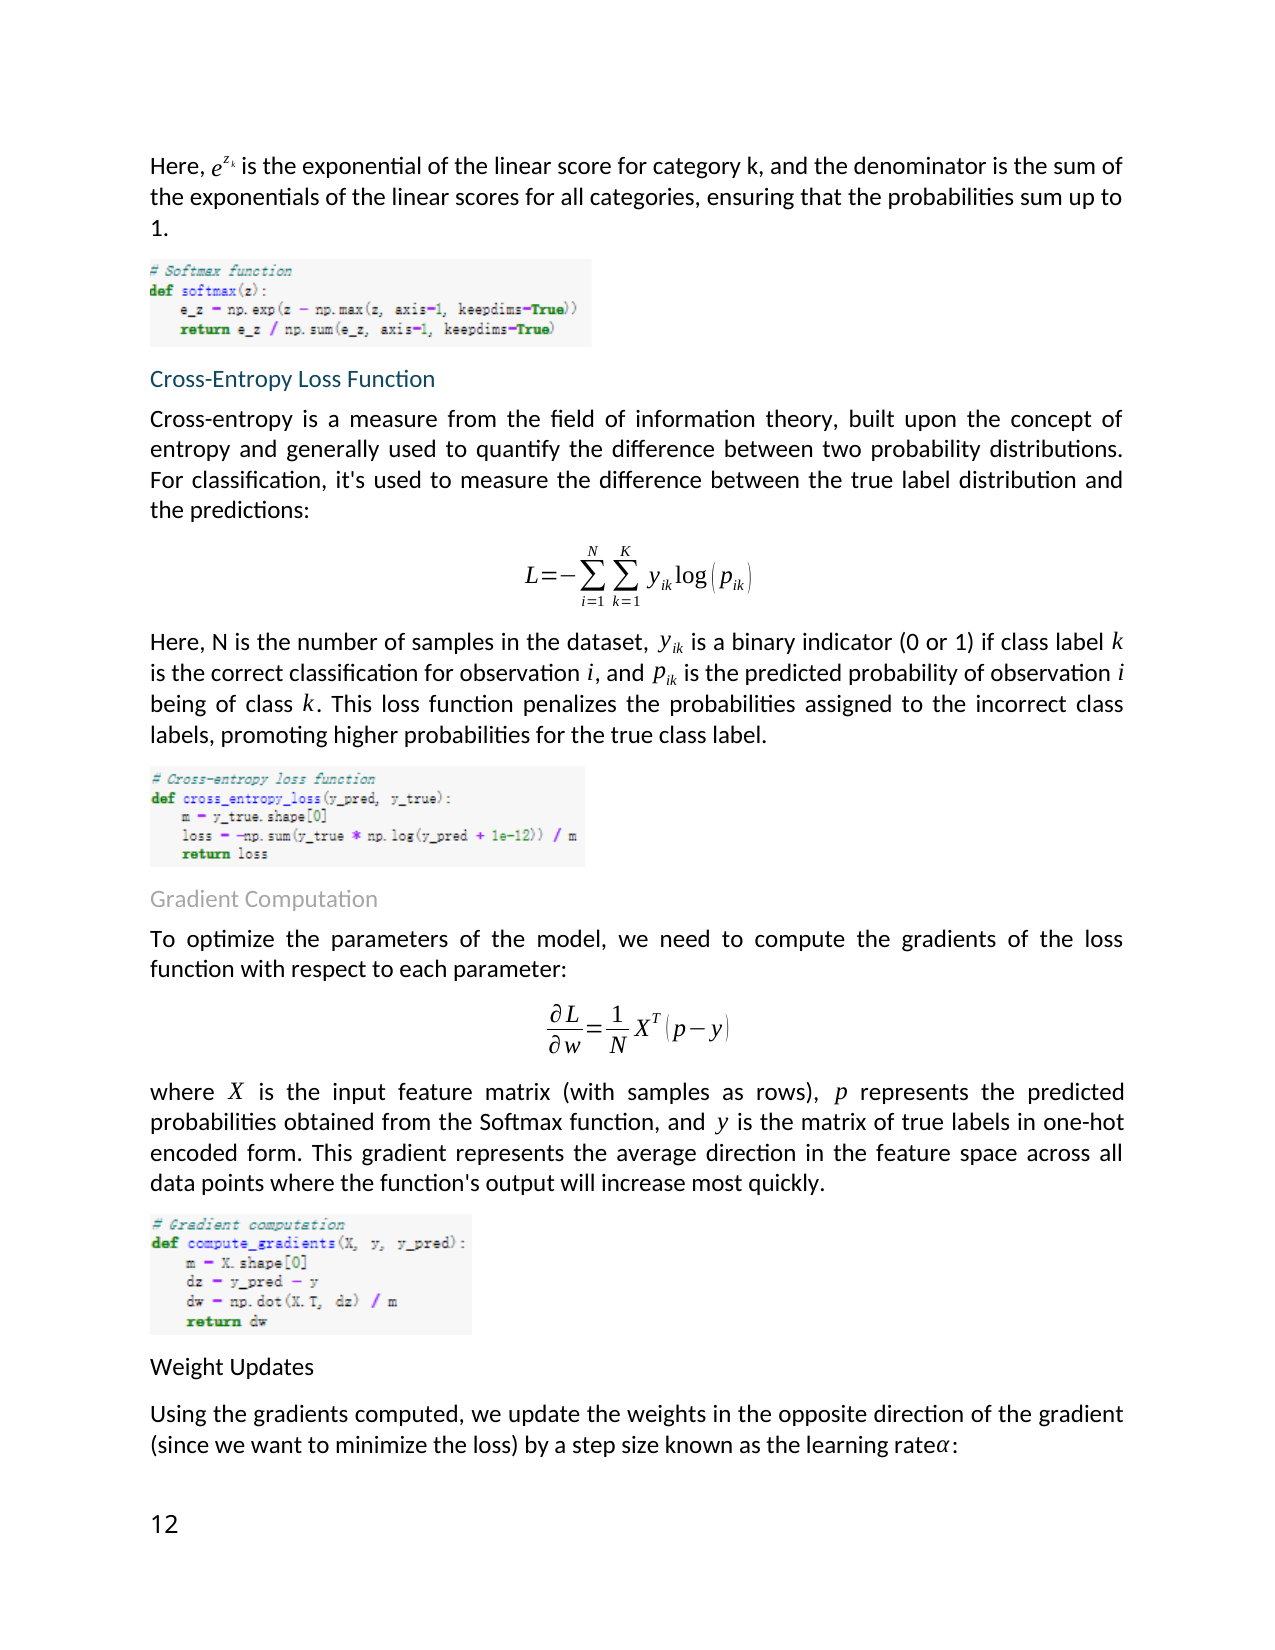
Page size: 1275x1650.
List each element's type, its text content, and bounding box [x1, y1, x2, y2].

text Weight Updates [150, 1351, 1125, 1382]
text Using the gradients computed, we update the weights in the opposite direction of the gradient (since we want to minimize the loss) by a step size known as the learning rate: [150, 1398, 1125, 1459]
text where is the input feature matrix (with samples as rows), represents the predicted probabilities obtained from the Softmax function, and is the matrix of true labels in one-hot encoded form. This gradient represents the average direction in the feature space across all data points where the function's output will increase most quickly. [150, 1076, 1125, 1198]
text Cross-entropy is a measure from the field of information theory, built upon the concept of entropy and generally used to quantify the difference between two probability distributions. For classification, it's used to measure the difference between the true label distribution and the predictions: [150, 403, 1125, 525]
subtitle Gradient Computation [150, 883, 1125, 914]
text Here, is the exponential of the linear score for category k, and the denominator is the sum of the exponentials of the linear scores for all categories, ensuring that the probabilities sum up to 1. [150, 150, 1125, 243]
picture [150, 259, 592, 347]
text Here, N is the number of samples in the dataset, ​ is a binary indicator (0 or 1) if class label is the correct classification for observation , and is the predicted probability of observation being of class . This loss function penalizes the probabilities assigned to the incorrect class labels, promoting higher probabilities for the true class label. [150, 626, 1125, 749]
text To optimize the parameters of the model, we need to compute the gradients of the loss function with respect to each parameter: [150, 923, 1125, 984]
subtitle Cross-Entropy Loss Function [150, 364, 1125, 394]
picture [150, 1214, 472, 1335]
picture [150, 766, 586, 867]
